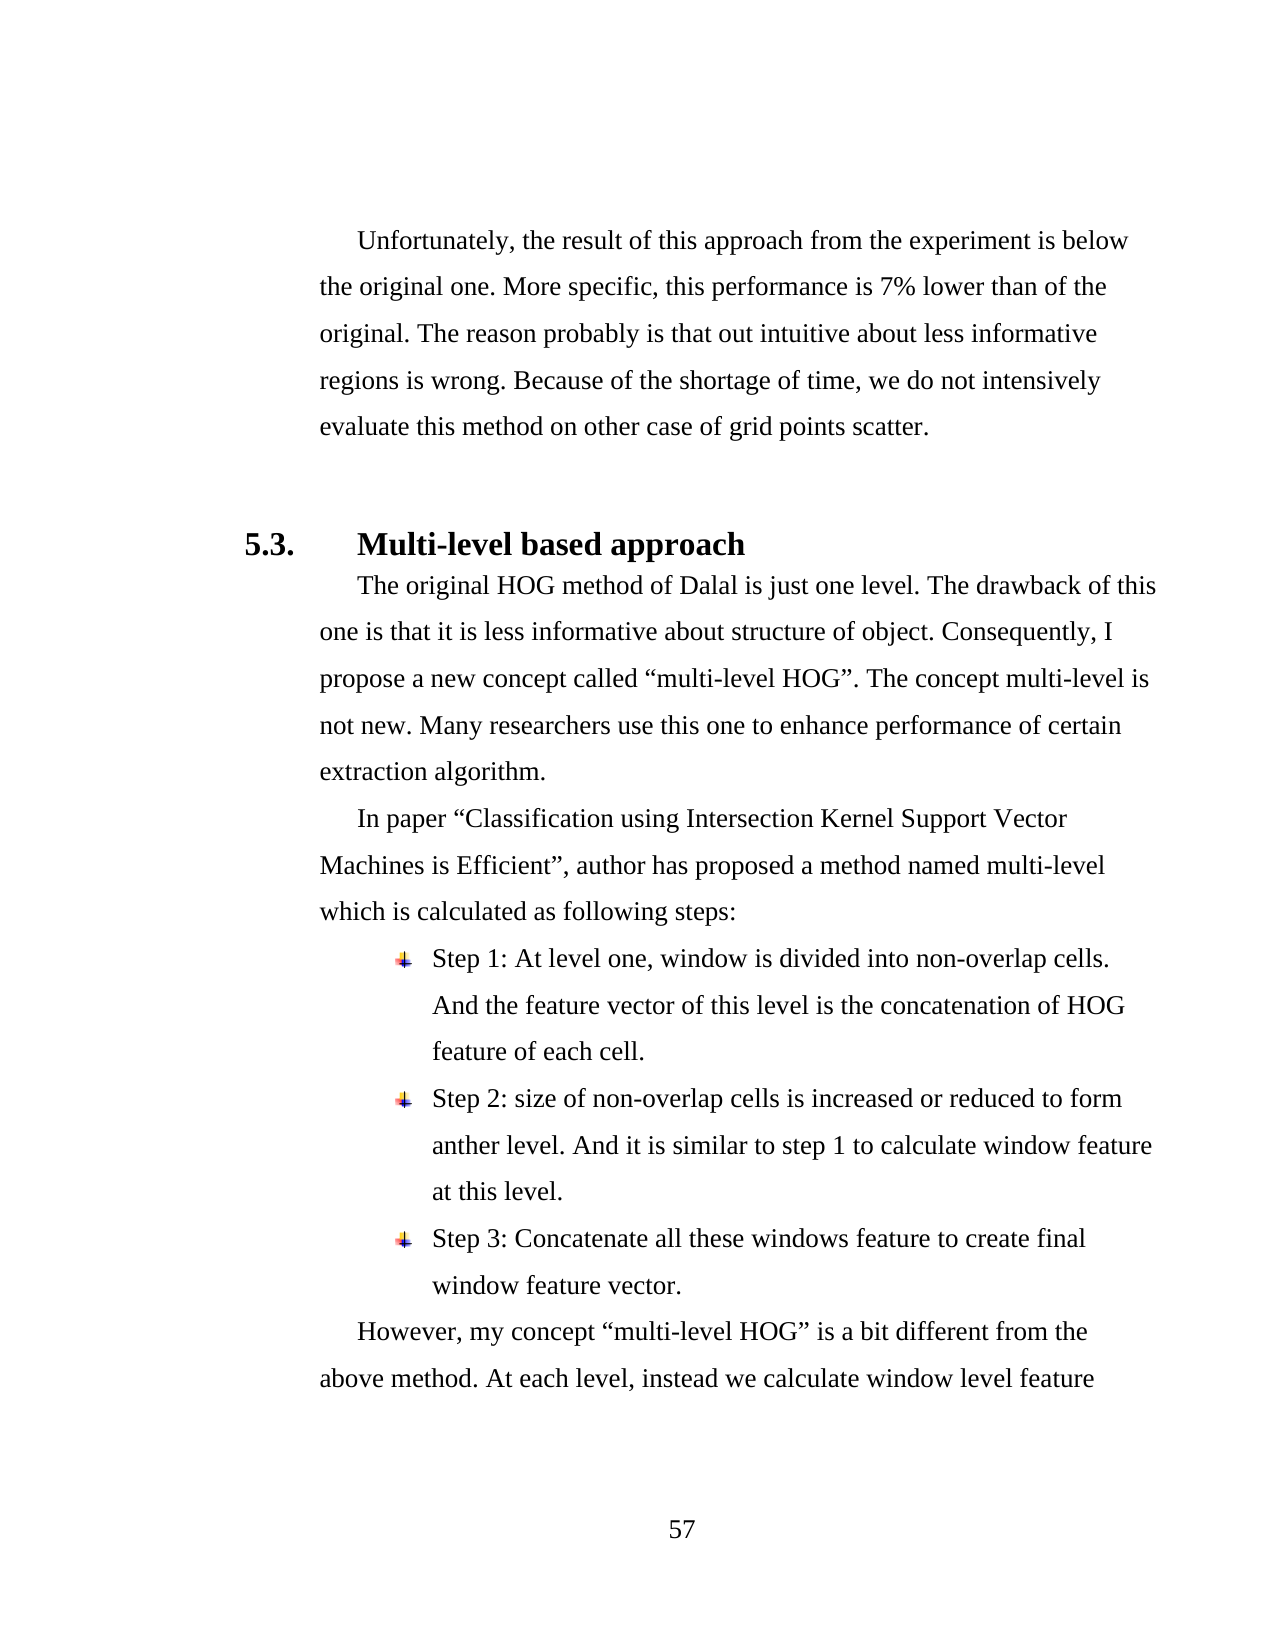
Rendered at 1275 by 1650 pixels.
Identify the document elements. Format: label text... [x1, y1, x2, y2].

picture [395, 1090, 412, 1108]
list The original HOG method of Dalal is just one level. The drawback of this one is that it is less informative about structure of object. Consequently, I propose a new concept called “multi-level HOG”. The concept multi-level is not new. Many researchers use this one to enhance performance of certain extraction algorithm. [319, 569, 1157, 787]
picture [395, 950, 412, 968]
picture [395, 1230, 412, 1248]
list Step 2: size of non-overlap cells is increased or reduced to form anther level. And it is similar to step 1 to calculate window feature at this level. [394, 1082, 1157, 1207]
text Multi-level based approach [244, 525, 1157, 563]
list Unfortunately, the result of this approach from the experiment is below the original one. More specific, this performance is 7% lower than of the original. The reason probably is that out intuitive about less informative regions is wrong. Because of the shortage of time, we do not intensively evaluate this method on other case of grid points scatter. [319, 224, 1157, 442]
list In paper “Classification using Intersection Kernel Support Vector Machines is Efficient”, author has proposed a method named multi-level which is calculated as following steps: [319, 802, 1157, 927]
list Step 3: Concatenate all these windows feature to create final window feature vector. [394, 1222, 1157, 1300]
list Step 1: At level one, window is divided into non-overlap cells. And the feature vector of this level is the concatenation of HOG feature of each cell. [394, 942, 1157, 1067]
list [319, 1315, 1157, 1393]
